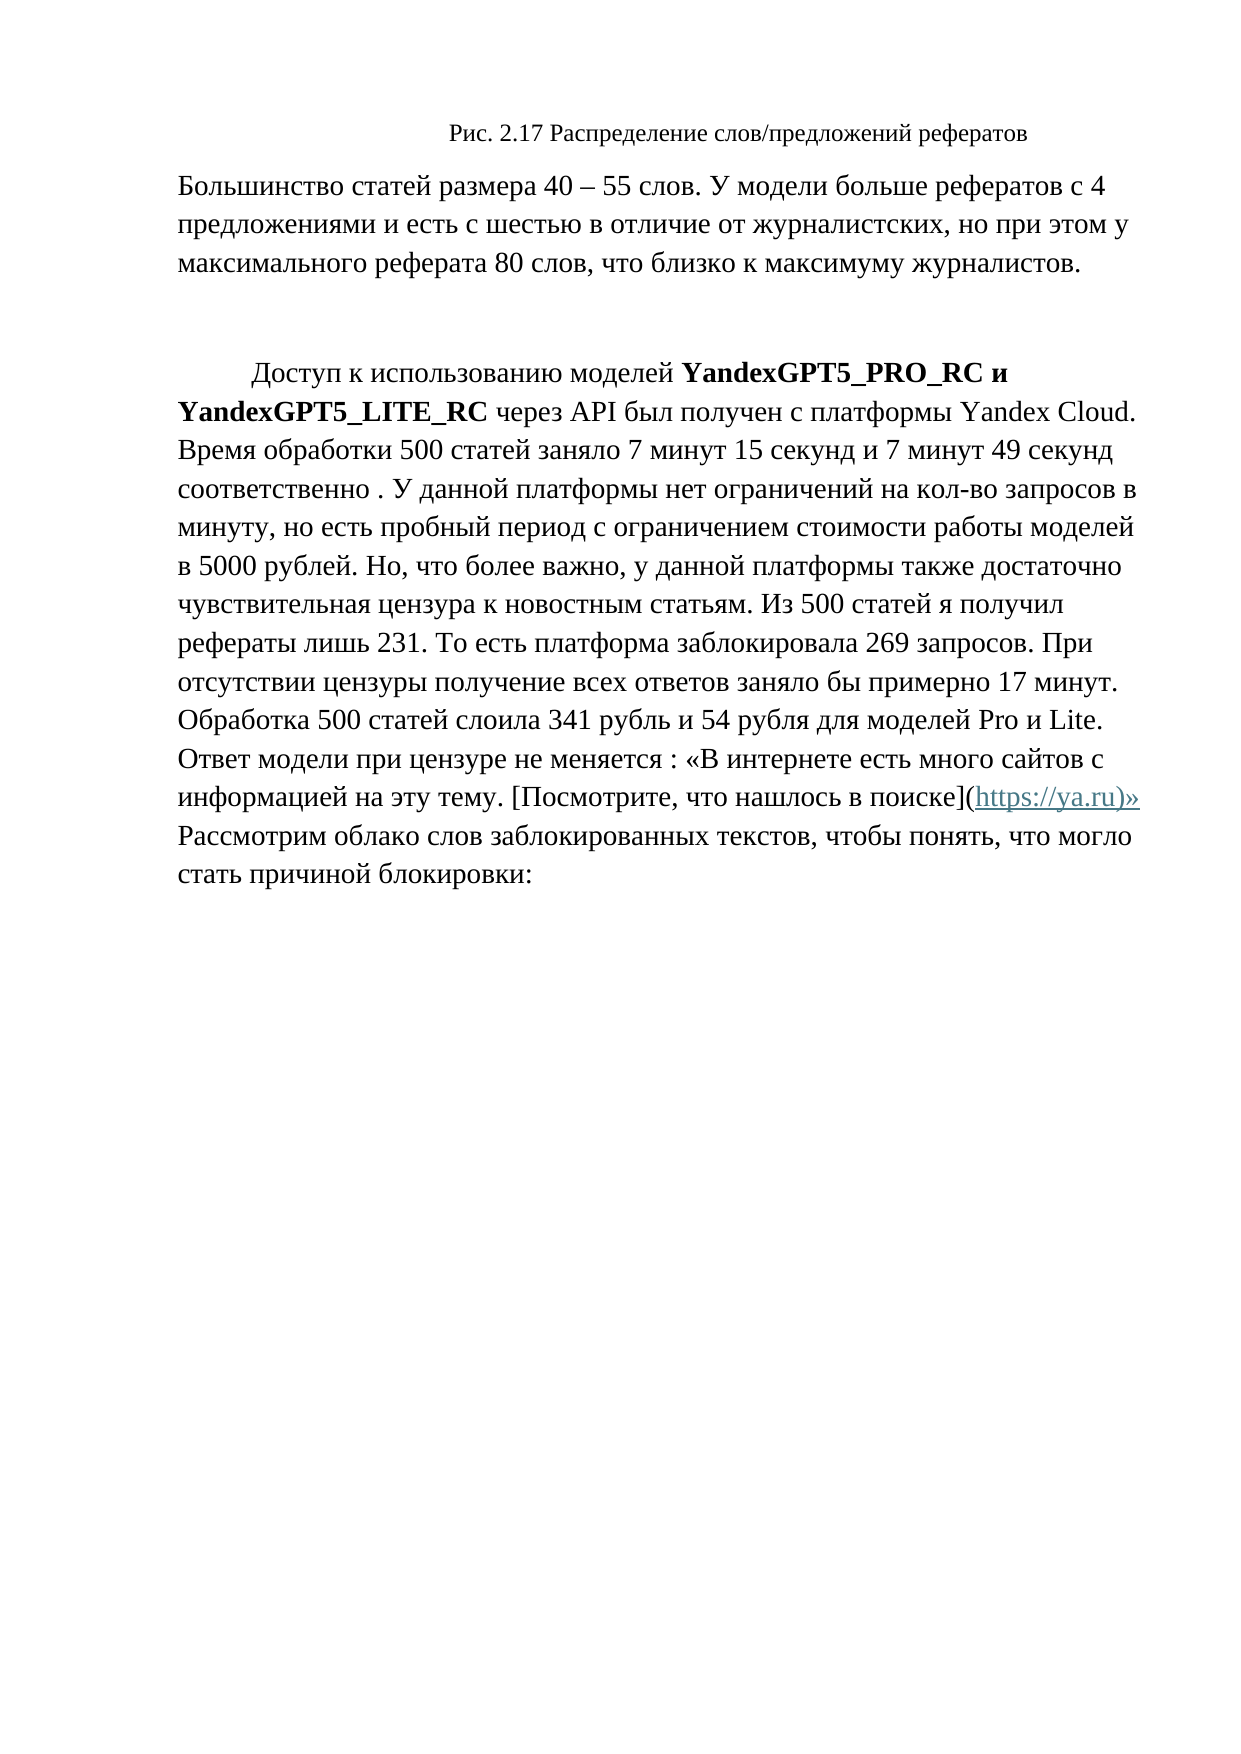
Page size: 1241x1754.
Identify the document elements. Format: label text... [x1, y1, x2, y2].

text Рис. 2.17 Распределение слов/предложений рефератов [251, 118, 1152, 147]
text Доступ к использованию моделей YandexGPT5_PRO_RC и YandexGPT5_LITE_RC через API был получен с платформы Yandex Cloud. Время обработки 500 статей заняло 7 минут 15 секунд и 7 минут 49 секунд соответственно . У данной платформы нет ограничений на кол-во запросов в минуту, но есть пробный период с ограничением стоимости работы моделей в 5000 рублей. Но, что более важно, у данной платформы также достаточно чувствительная цензура к новостным статьям. Из 500 статей я получил рефераты лишь 231. То есть платформа заблокировала 269 запросов. При отсутствии цензуры получение всех ответов заняло бы примерно 17 минут. Обработка 500 статей слоила 341 рубль и 54 рубля для моделей Pro и Lite. Ответ модели при цензуре не меняется : «В интернете есть много сайтов с информацией на эту тему. [Посмотрите, что нашлось в поиске](https://ya.ru)» Рассмотрим облако слов заблокированных текстов, чтобы понять, что могло стать причиной блокировки: [177, 355, 1152, 890]
text Большинство статей размера 40 – 55 слов. У модели больше рефератов с 4 предложениями и есть с шестью в отличие от журналистских, но при этом у максимального реферата 80 слов, что близко к максимуму журналистов. [177, 168, 1152, 278]
